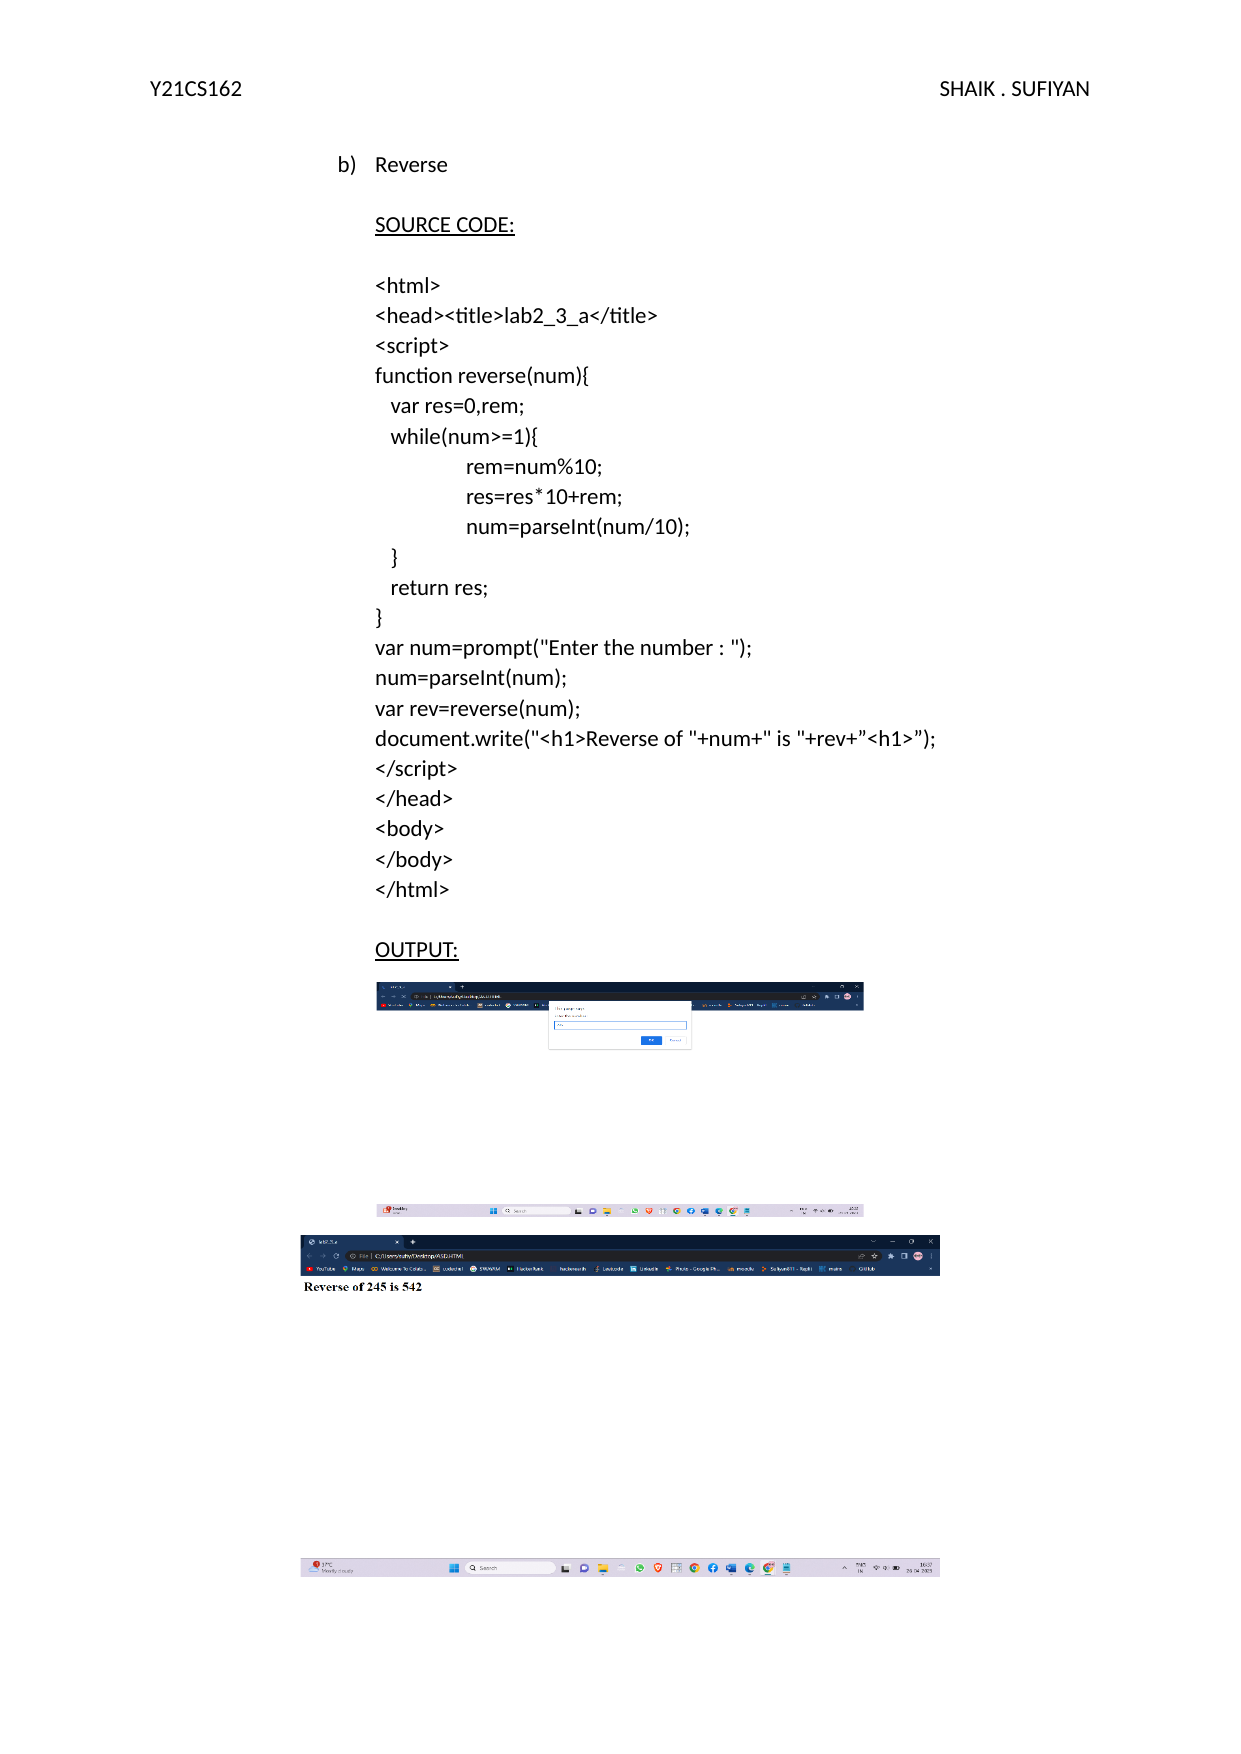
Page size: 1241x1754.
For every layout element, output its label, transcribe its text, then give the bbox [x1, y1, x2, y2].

list <head><title>lab2_3_a</title> [375, 301, 1090, 329]
list function reverse(num){ [375, 361, 1090, 389]
list Reverse [337, 150, 1090, 178]
picture [300, 1235, 940, 1577]
list </html> [375, 875, 1090, 903]
list SOURCE CODE: [375, 210, 1090, 238]
picture [376, 982, 864, 1217]
list return res; [375, 573, 1090, 601]
list <html> [375, 271, 1090, 299]
list num=parseInt(num); [375, 663, 1090, 692]
list res=res*10+rem; [375, 482, 1090, 510]
list var res=0,rem; [375, 392, 1090, 420]
list <script> [375, 331, 1090, 359]
list } [375, 543, 1090, 571]
list } [375, 603, 1090, 631]
list document.write("<h1>Reverse of "+num+" is "+rev+”<h1>”); [375, 724, 1090, 752]
list </body> [375, 845, 1090, 873]
list </head> [375, 784, 1090, 812]
list while(num>=1){ [375, 422, 1090, 450]
list OUTPUT: [375, 935, 1090, 963]
list var num=prompt("Enter the number : "); [375, 633, 1090, 661]
list rem=num%10; [375, 452, 1090, 480]
list var rev=reverse(num); [375, 694, 1090, 722]
list </script> [375, 754, 1090, 782]
list <body> [375, 814, 1090, 843]
list num=parseInt(num/10); [375, 512, 1090, 541]
